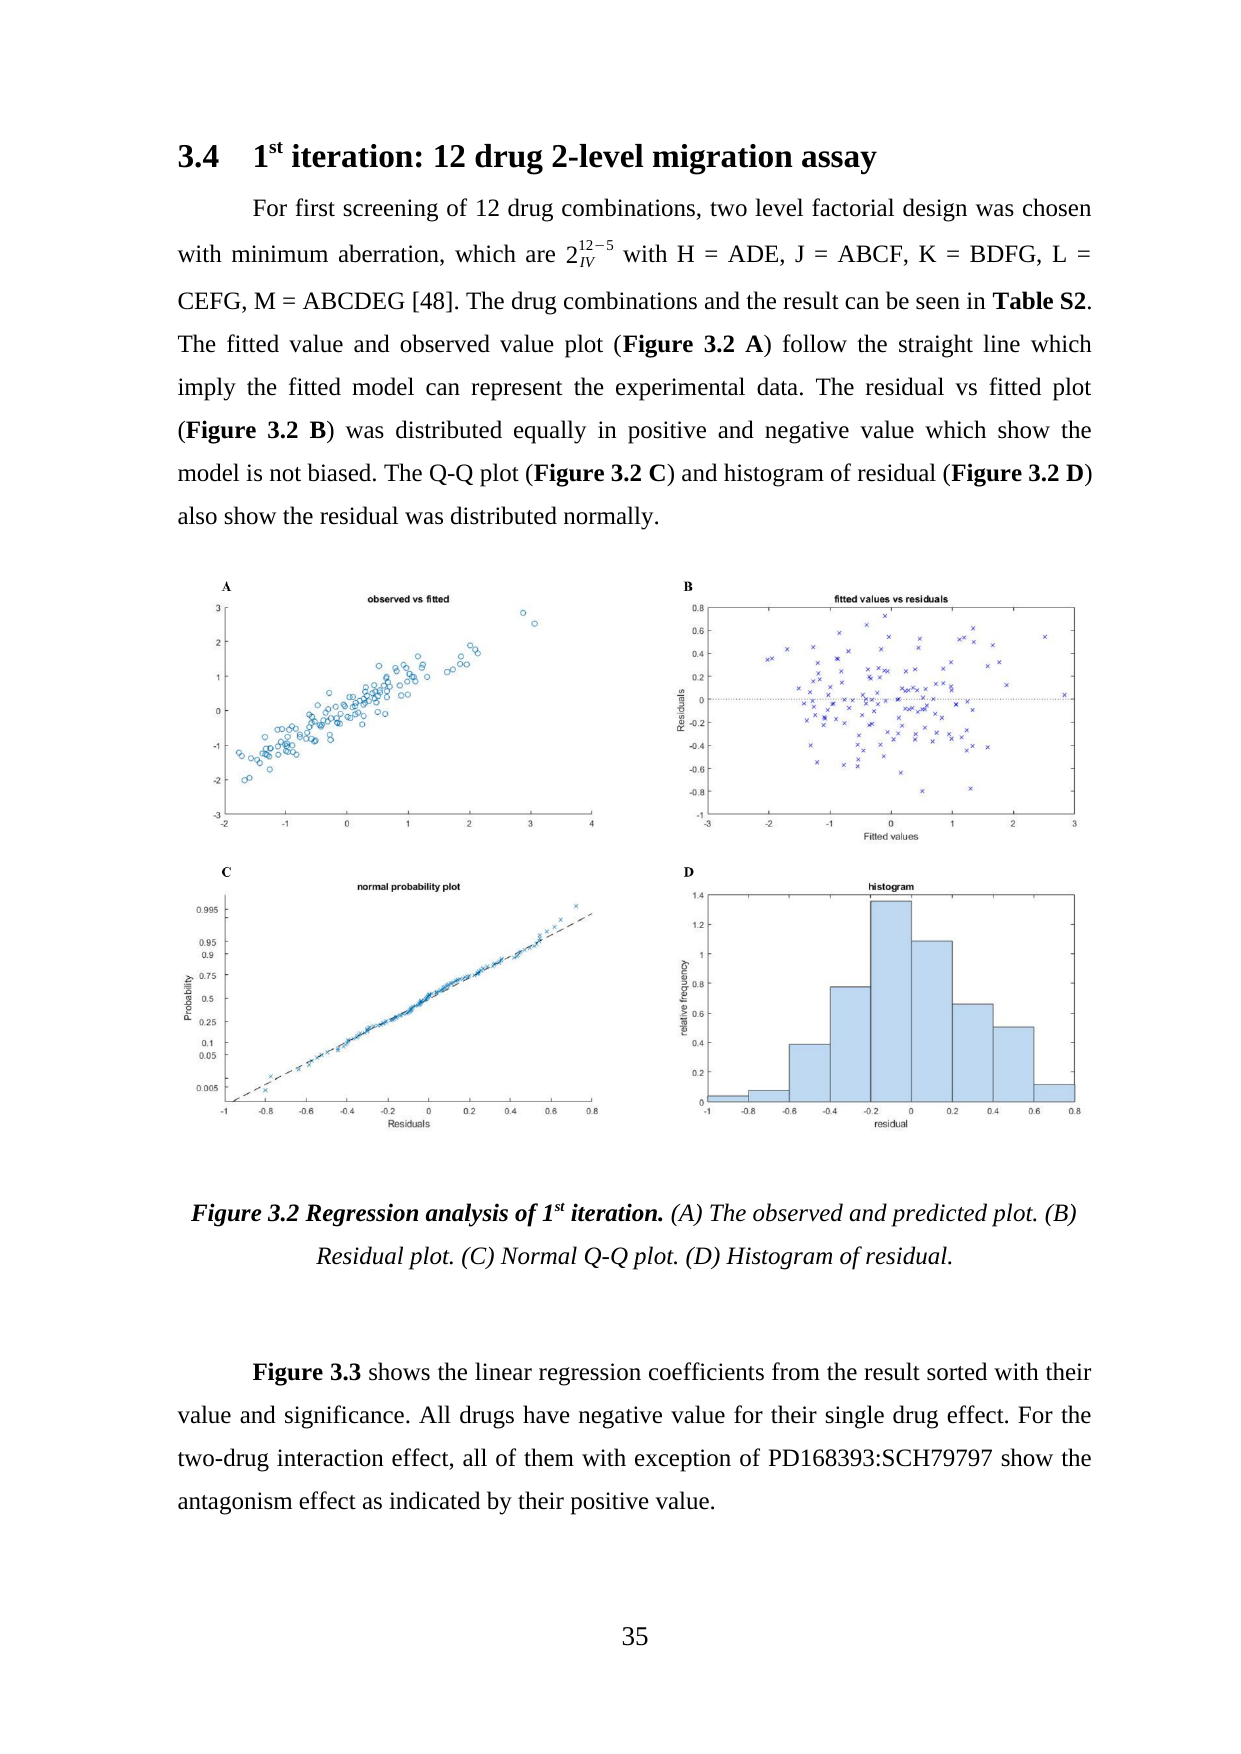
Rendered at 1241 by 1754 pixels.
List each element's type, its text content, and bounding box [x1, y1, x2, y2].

text For first screening of 12 drug combinations, two level factorial design was chosen with minimum aberration, which are with H = ADE, J = ABCF, K = BDFG, L = CEFG, M = ABCDEG [48]. The drug combinations and the result can be seen in Table S2. The fitted value and observed value plot (Figure 3.2 A) follow the straight line which imply the fitted model can represent the experimental data. The residual vs fitted plot (Figure 3.2 B) was distributed equally in positive and negative value which show the model is not biased. The Q-Q plot (Figure 3.2 C) and histogram of residual (Figure 3.2 D) also show the residual was distributed normally. [177, 193, 1092, 530]
subtitle 3.2 1st iteration: 12 drug 2-level migration assay [177, 136, 1092, 174]
picture [177, 561, 1094, 1168]
text Figure 3.3 shows the linear regression coefficients from the result sorted with their value and significance. All drugs have negative value for their single drug effect. For the two-drug interaction effect, all of them with exception of PD168393:SCH79797 show the antagonism effect as indicated by their positive value. [177, 1357, 1092, 1515]
